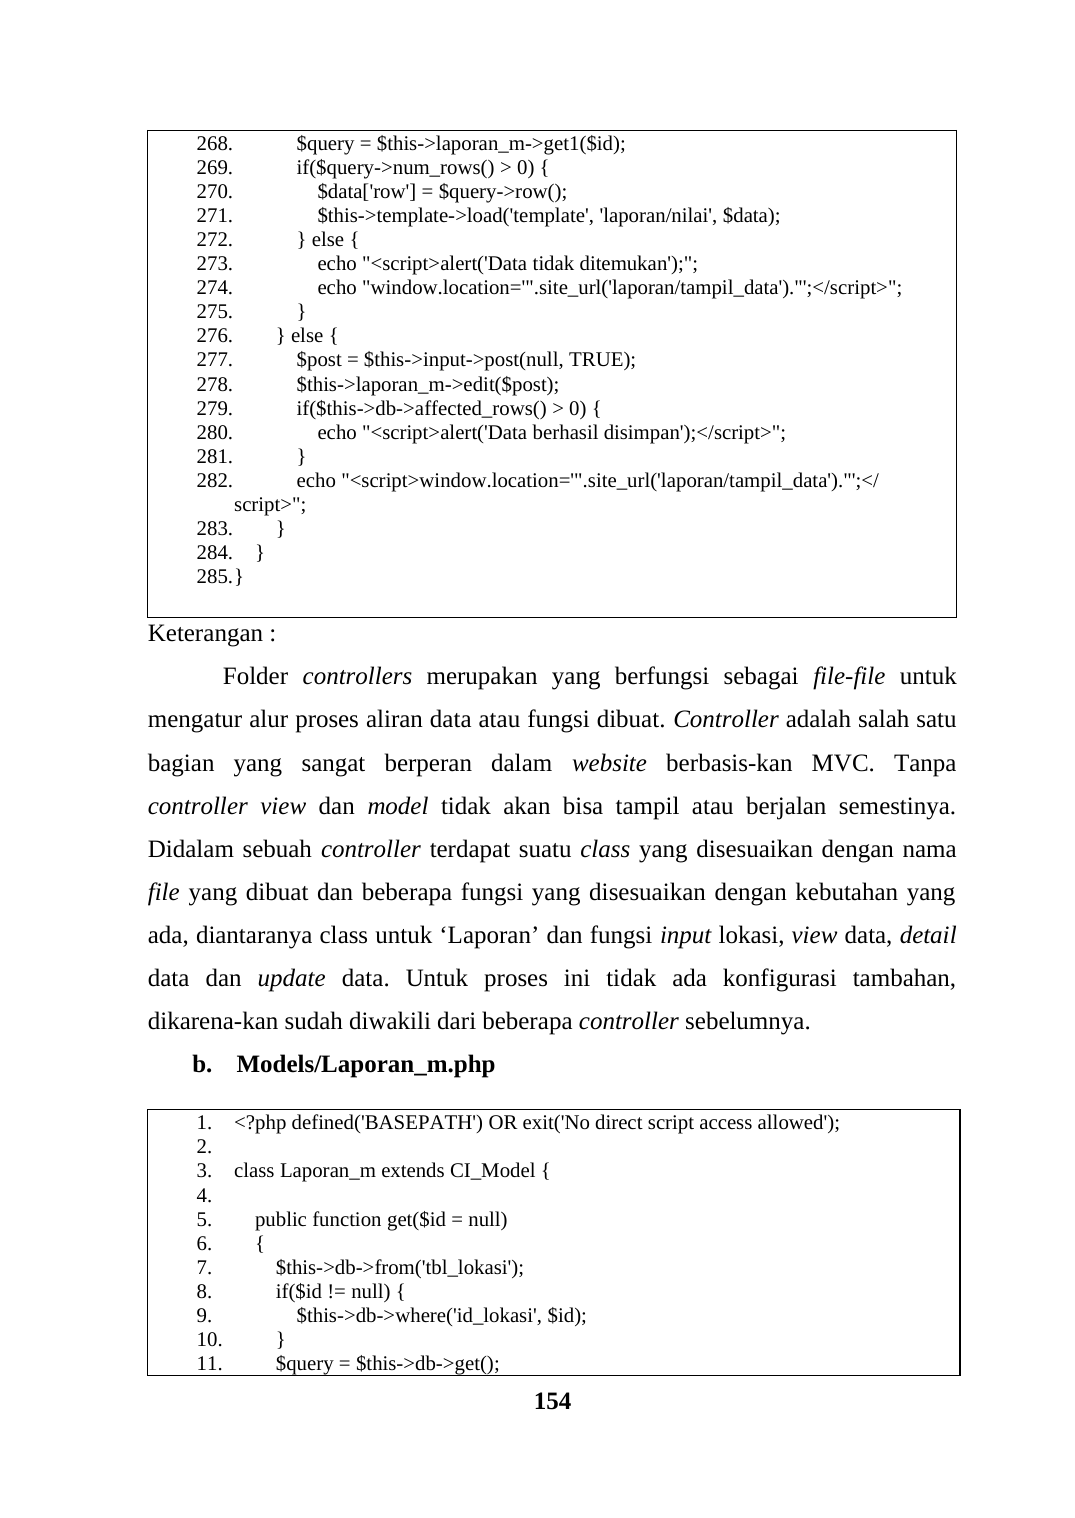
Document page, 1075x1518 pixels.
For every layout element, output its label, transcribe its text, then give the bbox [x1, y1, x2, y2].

list Keterangan : [148, 618, 957, 647]
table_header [148, 1110, 959, 1375]
list Models/Laporan_m.php [192, 1049, 957, 1078]
list Folder controllers merupakan yang berfungsi sebagai file-file untuk mengatur alur proses aliran data atau fungsi dibuat. Controller adalah salah satu bagian yang sangat berperan dalam website berbasis-kan MVC. Tanpa controller view dan model tidak akan bisa tampil atau berjalan semestinya. Didalam sebuah controller terdapat suatu class yang disesuaikan dengan nama file yang dibuat dan beberapa fungsi yang disesuaikan dengan kebutahan yang ada, diantaranya class untuk ‘Laporan’ dan fungsi input lokasi, view data, detail data dan update data. Untuk proses ini tidak ada konfigurasi tambahan, dikarena-kan sudah diwakili dari beberapa controller sebelumnya. [148, 661, 957, 1035]
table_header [148, 131, 956, 617]
